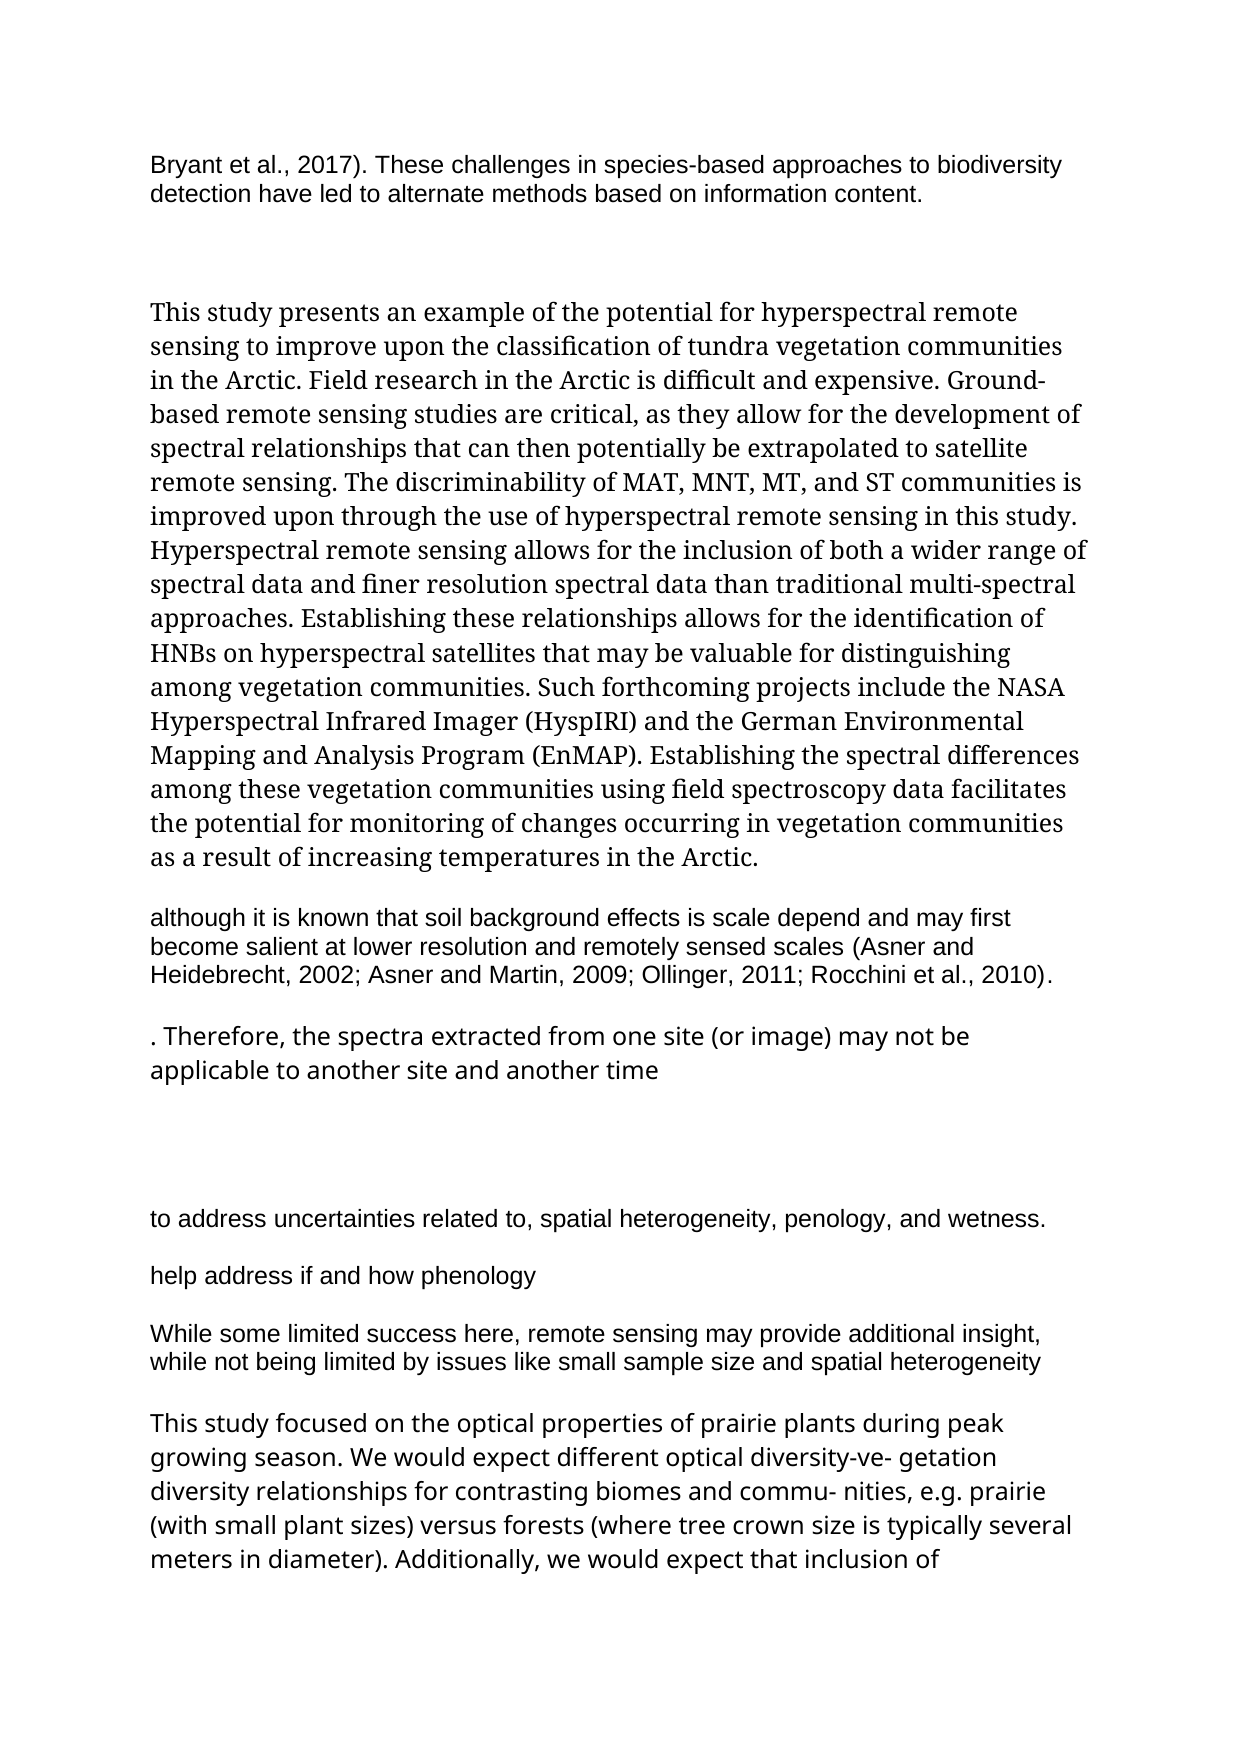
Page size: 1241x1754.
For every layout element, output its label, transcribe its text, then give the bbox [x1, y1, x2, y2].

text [150, 150, 1090, 207]
text to address uncertainties related to, spatial heterogeneity, penology, and wetness. [150, 1203, 1090, 1232]
text This study presents an example of the potential for hyperspectral remote sensing to improve upon the classification of tundra vegetation communities in the Arctic. Field research in the Arctic is difficult and expensive. Ground-based remote sensing studies are critical, as they allow for the development of spectral relationships that can then potentially be extrapolated to satellite remote sensing. The discriminability of MAT, MNT, MT, and ST communities is improved upon through the use of hyperspectral remote sensing in this study. Hyperspectral remote sensing allows for the inclusion of both a wider range of spectral data and finer resolution spectral data than traditional multi-spectral approaches. Establishing these relationships allows for the identification of HNBs on hyperspectral satellites that may be valuable for distinguishing among vegetation communities. Such forthcoming projects include the NASA Hyperspectral Infrared Imager (HyspIRI) and the German Environmental Mapping and Analysis Program (EnMAP). Establishing the spectral differences among these vegetation communities using field spectroscopy data facilitates the potential for monitoring of changes occurring in vegetation communities as a result of increasing temperatures in the Arctic. [150, 294, 1090, 874]
text help address if and how phenology [150, 1261, 1090, 1290]
text While some limited success here, remote sensing may provide additional insight, while not being limited by issues like small sample size and spatial heterogeneity [150, 1318, 1090, 1376]
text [150, 1405, 1090, 1576]
text . Therefore, the spectra extracted from one site (or image) may not be applicable to another site and another time [150, 1018, 1090, 1086]
text although it is known that soil background effects is scale depend and may first become salient at lower resolution and remotely sensed scales (Asner and Heidebrecht, 2002; Asner and Martin, 2009; Ollinger, 2011; Rocchini et al., 2010). [150, 903, 1090, 989]
